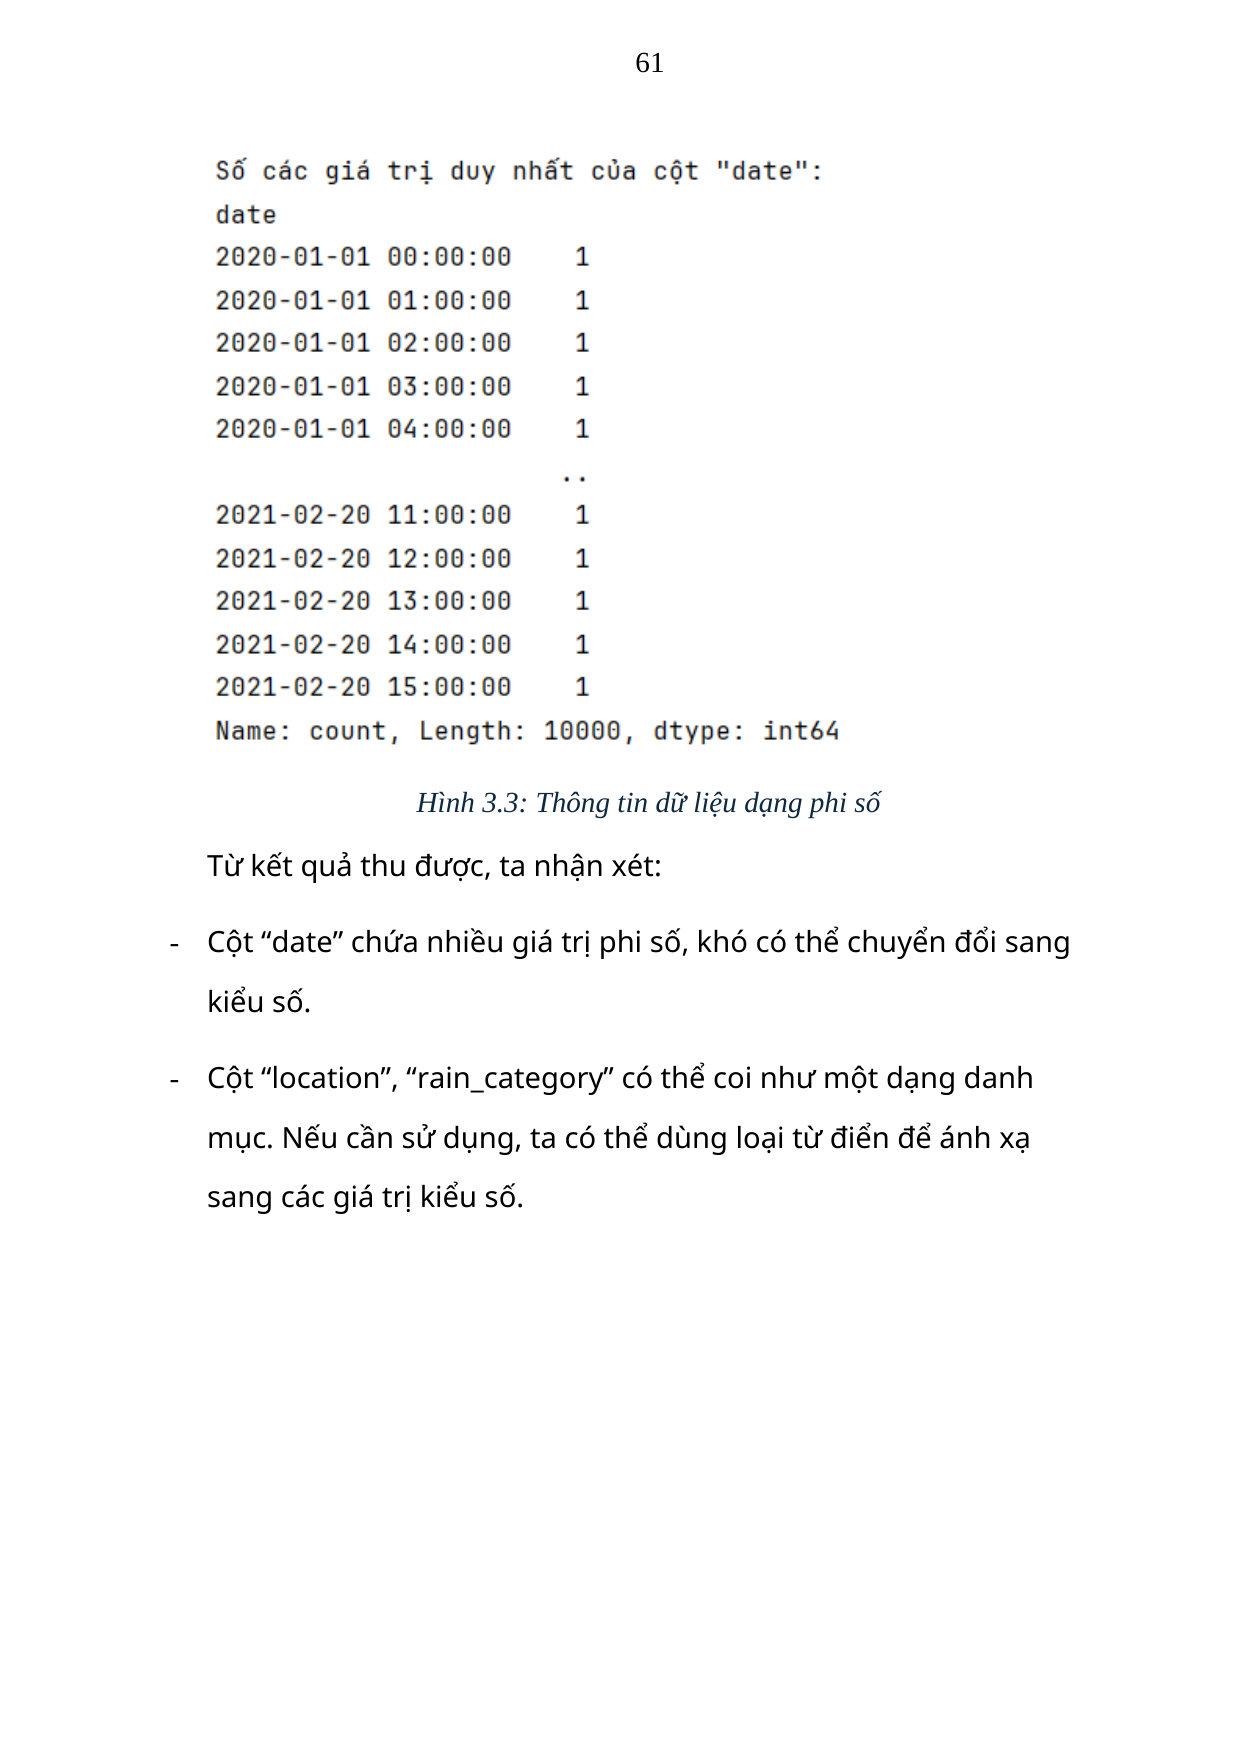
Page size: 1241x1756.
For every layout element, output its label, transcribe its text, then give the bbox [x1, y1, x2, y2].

list Cột “location”, “rain_category” có thể coi như một dạng danh mục. Nếu cần sử dụng, ta có thể dùng loại từ điển để ánh xạ sang các giá trị kiểu số. [169, 1057, 1092, 1216]
list Cột “date” chứa nhiều giá trị phi số, khó có thể chuyển đổi sang kiểu số. [169, 922, 1092, 1021]
text Từ kết quả thu được, ta nhận xét: [207, 845, 1092, 885]
picture [206, 147, 1157, 768]
text Hình 3.3: Thông tin dữ liệu dạng phi số [207, 785, 1092, 818]
